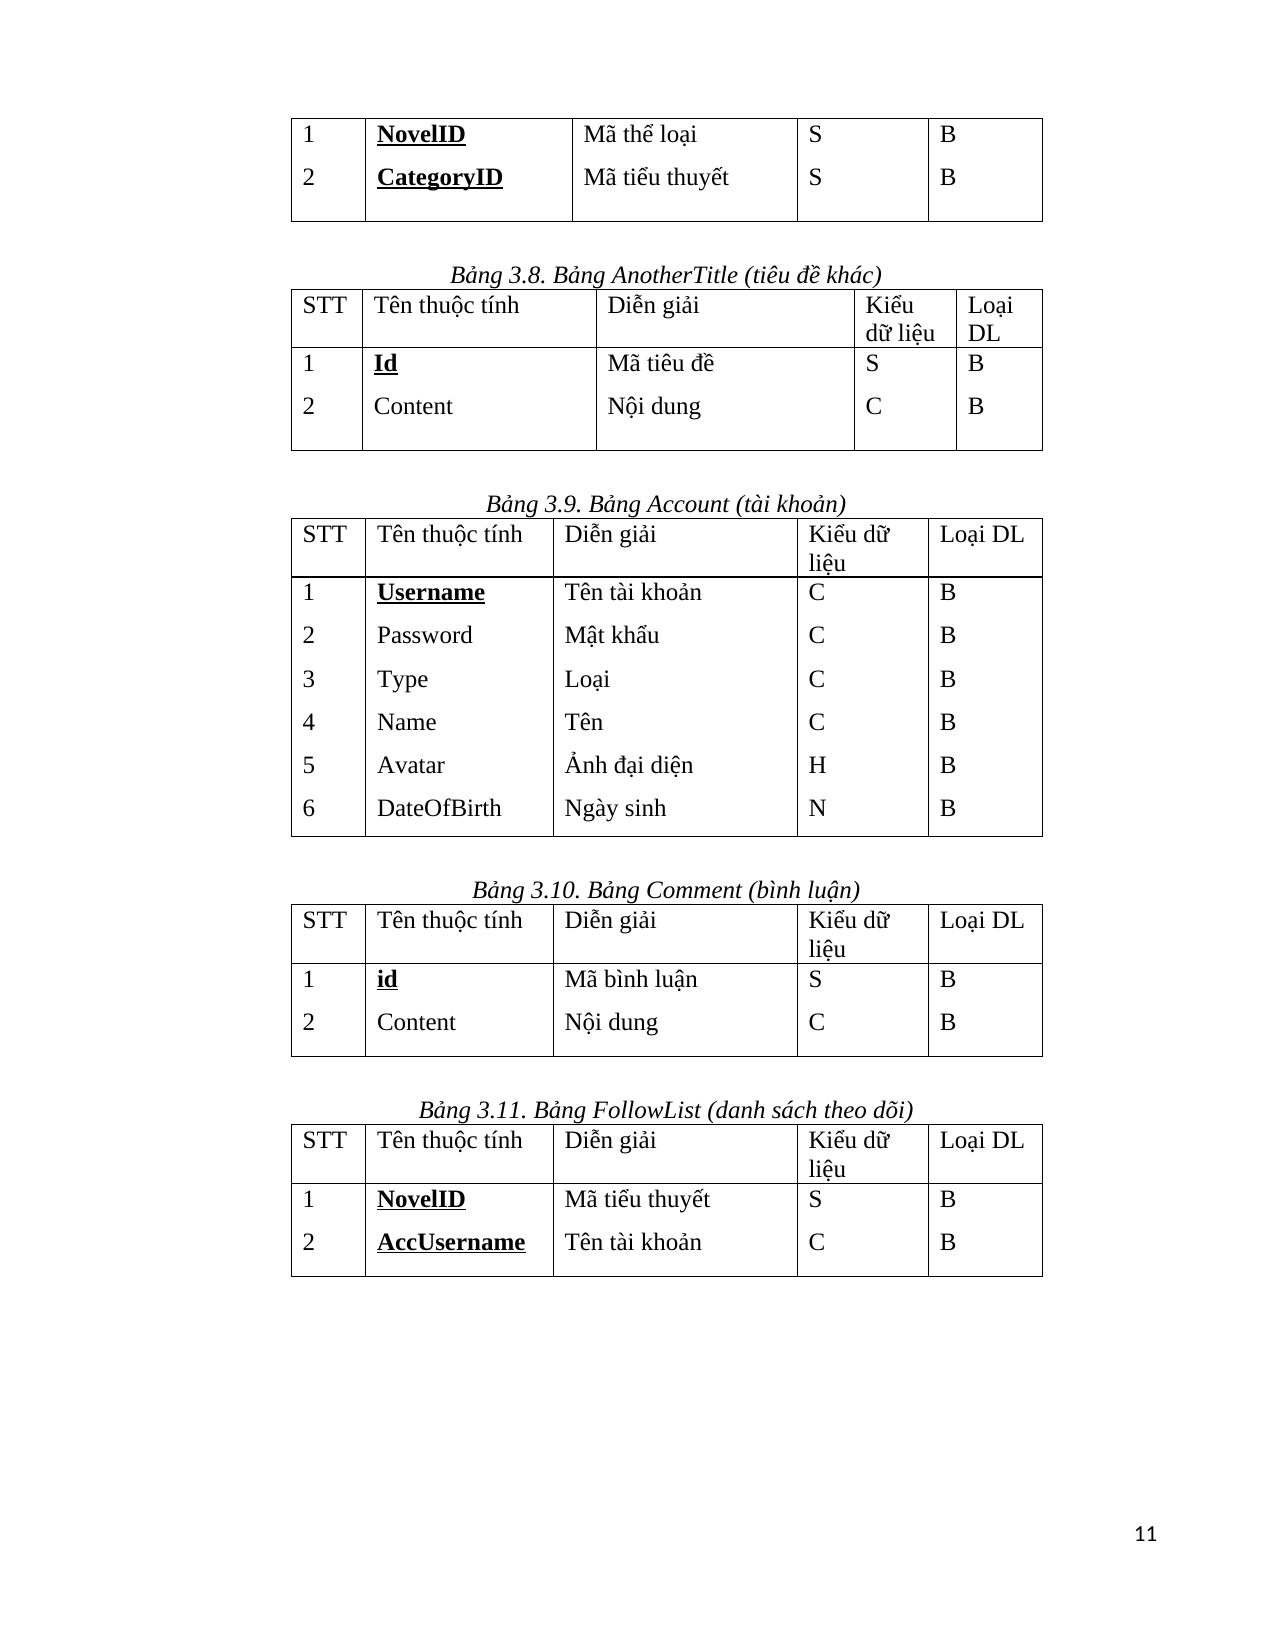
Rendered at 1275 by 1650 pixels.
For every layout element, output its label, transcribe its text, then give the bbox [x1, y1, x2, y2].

table_header STT [292, 1125, 365, 1183]
text Bảng 3.9. Bảng Account (tài khoản) [177, 489, 1157, 518]
table_header Tên thuộc tính [366, 519, 553, 576]
table_cell Id Content [363, 348, 596, 450]
table_cell S C [798, 1184, 928, 1276]
table_cell S C [798, 964, 928, 1056]
table_cell B B [929, 964, 1042, 1056]
table_cell C C C C H N [798, 578, 928, 836]
table_header Loại DL [929, 519, 1042, 576]
table_header Loại DL [929, 905, 1042, 963]
table_cell Username Password Type Name Avatar DateOfBirth [366, 578, 553, 836]
table_cell Mã bình luận Nội dung [554, 964, 797, 1056]
table_cell B B [929, 1184, 1042, 1276]
table_cell B B B B B B [929, 578, 1042, 836]
table_header Diễn giải [554, 519, 797, 576]
table_header STT [292, 290, 362, 347]
text Bảng 3.8. Bảng AnotherTitle (tiêu đề khác) [177, 260, 1157, 289]
table_cell id Content [366, 964, 553, 1056]
table_header Loại DL [929, 1125, 1042, 1183]
table_header Tên thuộc tính [363, 290, 596, 347]
table_header STT [292, 519, 365, 576]
table_header Kiểu dữ liệu [798, 519, 928, 576]
table_cell Mã tiêu đề Nội dung [597, 348, 854, 450]
table_cell Tên tài khoản Mật khẩu Loại Tên Ảnh đại diện Ngày sinh [554, 578, 797, 836]
table_cell 1 2 [292, 964, 365, 1056]
table_header STT [292, 905, 365, 963]
table_cell Mã thể loại Mã tiểu thuyết [573, 119, 797, 221]
table_cell B B [929, 119, 1042, 221]
table_cell NovelID AccUsername [366, 1184, 553, 1276]
text Bảng 3.11. Bảng FollowList (danh sách theo dõi) [177, 1095, 1157, 1124]
table_header Tên thuộc tính [366, 905, 553, 963]
table_cell 1 2 [292, 348, 362, 450]
table_cell 1 2 3 4 5 6 [292, 578, 365, 836]
table_header Diễn giải [554, 905, 797, 963]
table_cell B B [957, 348, 1042, 450]
table_header Kiểu dữ liệu [798, 905, 928, 963]
table_header Diễn giải [597, 290, 854, 347]
table_cell NovelID CategoryID [366, 119, 572, 221]
table_cell 1 2 [292, 1184, 365, 1276]
table_header Kiểu dữ liệu [798, 1125, 928, 1183]
text Bảng 3.10. Bảng Comment (bình luận) [177, 876, 1157, 904]
table_cell Mã tiểu thuyết Tên tài khoản [554, 1184, 797, 1276]
table_cell 1 2 [292, 119, 365, 221]
table_cell S C [855, 348, 956, 450]
table_cell S S [798, 119, 928, 221]
table_header Loại DL [957, 290, 1042, 347]
table_header Diễn giải [554, 1125, 797, 1183]
table_header Kiểu dữ liệu [855, 290, 956, 347]
table_header Tên thuộc tính [366, 1125, 553, 1183]
